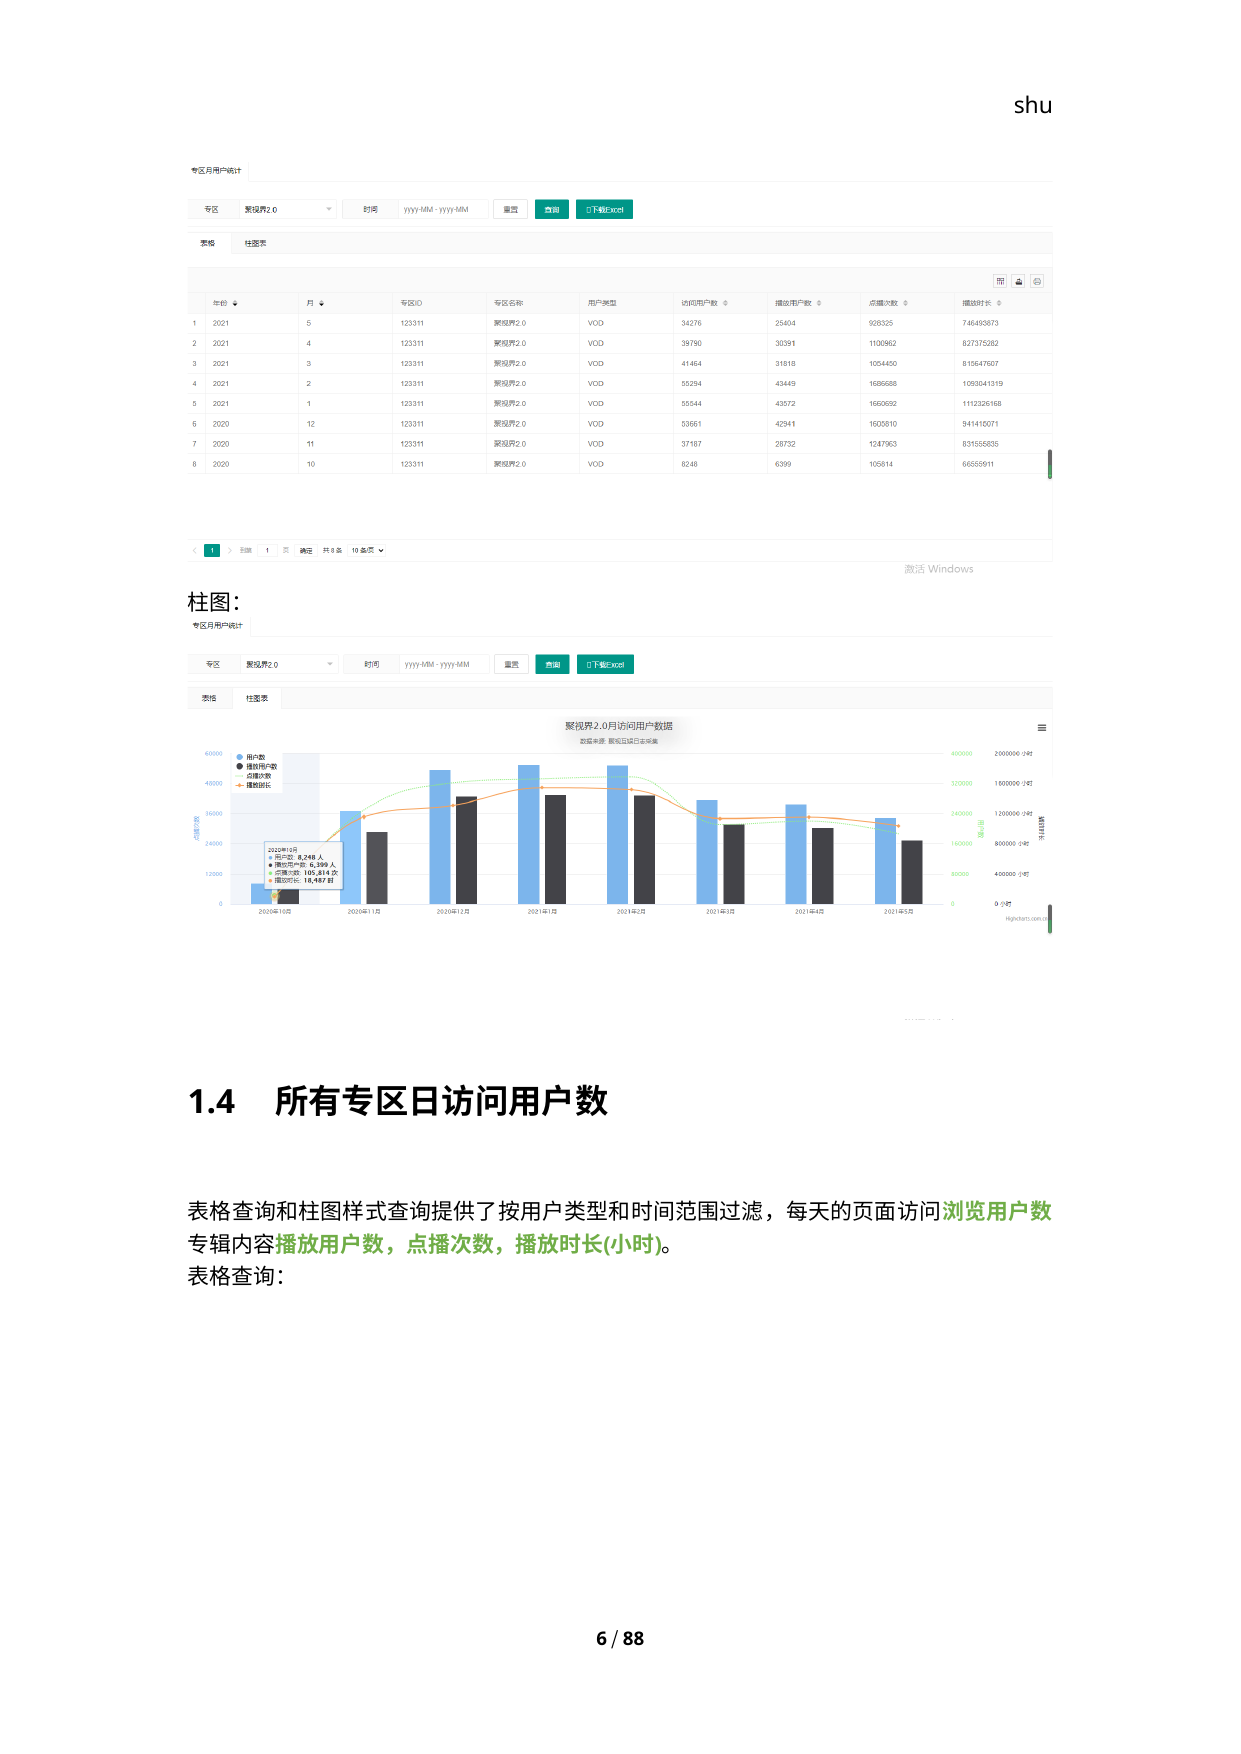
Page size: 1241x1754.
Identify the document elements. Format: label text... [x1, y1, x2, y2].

text 表格查询： [187, 1259, 1053, 1291]
subtitle 所有专区日访问用户数 [187, 1067, 1053, 1132]
picture [187, 617, 1053, 1020]
text 柱图： [187, 584, 1053, 617]
picture [187, 162, 1053, 575]
text 表格查询和柱图样式查询提供了按用户类型和时间范围过滤，每天的页面访问浏览用户数，专辑内容播放用户数，点播次数，播放时长(小时)。 [187, 1194, 1053, 1259]
